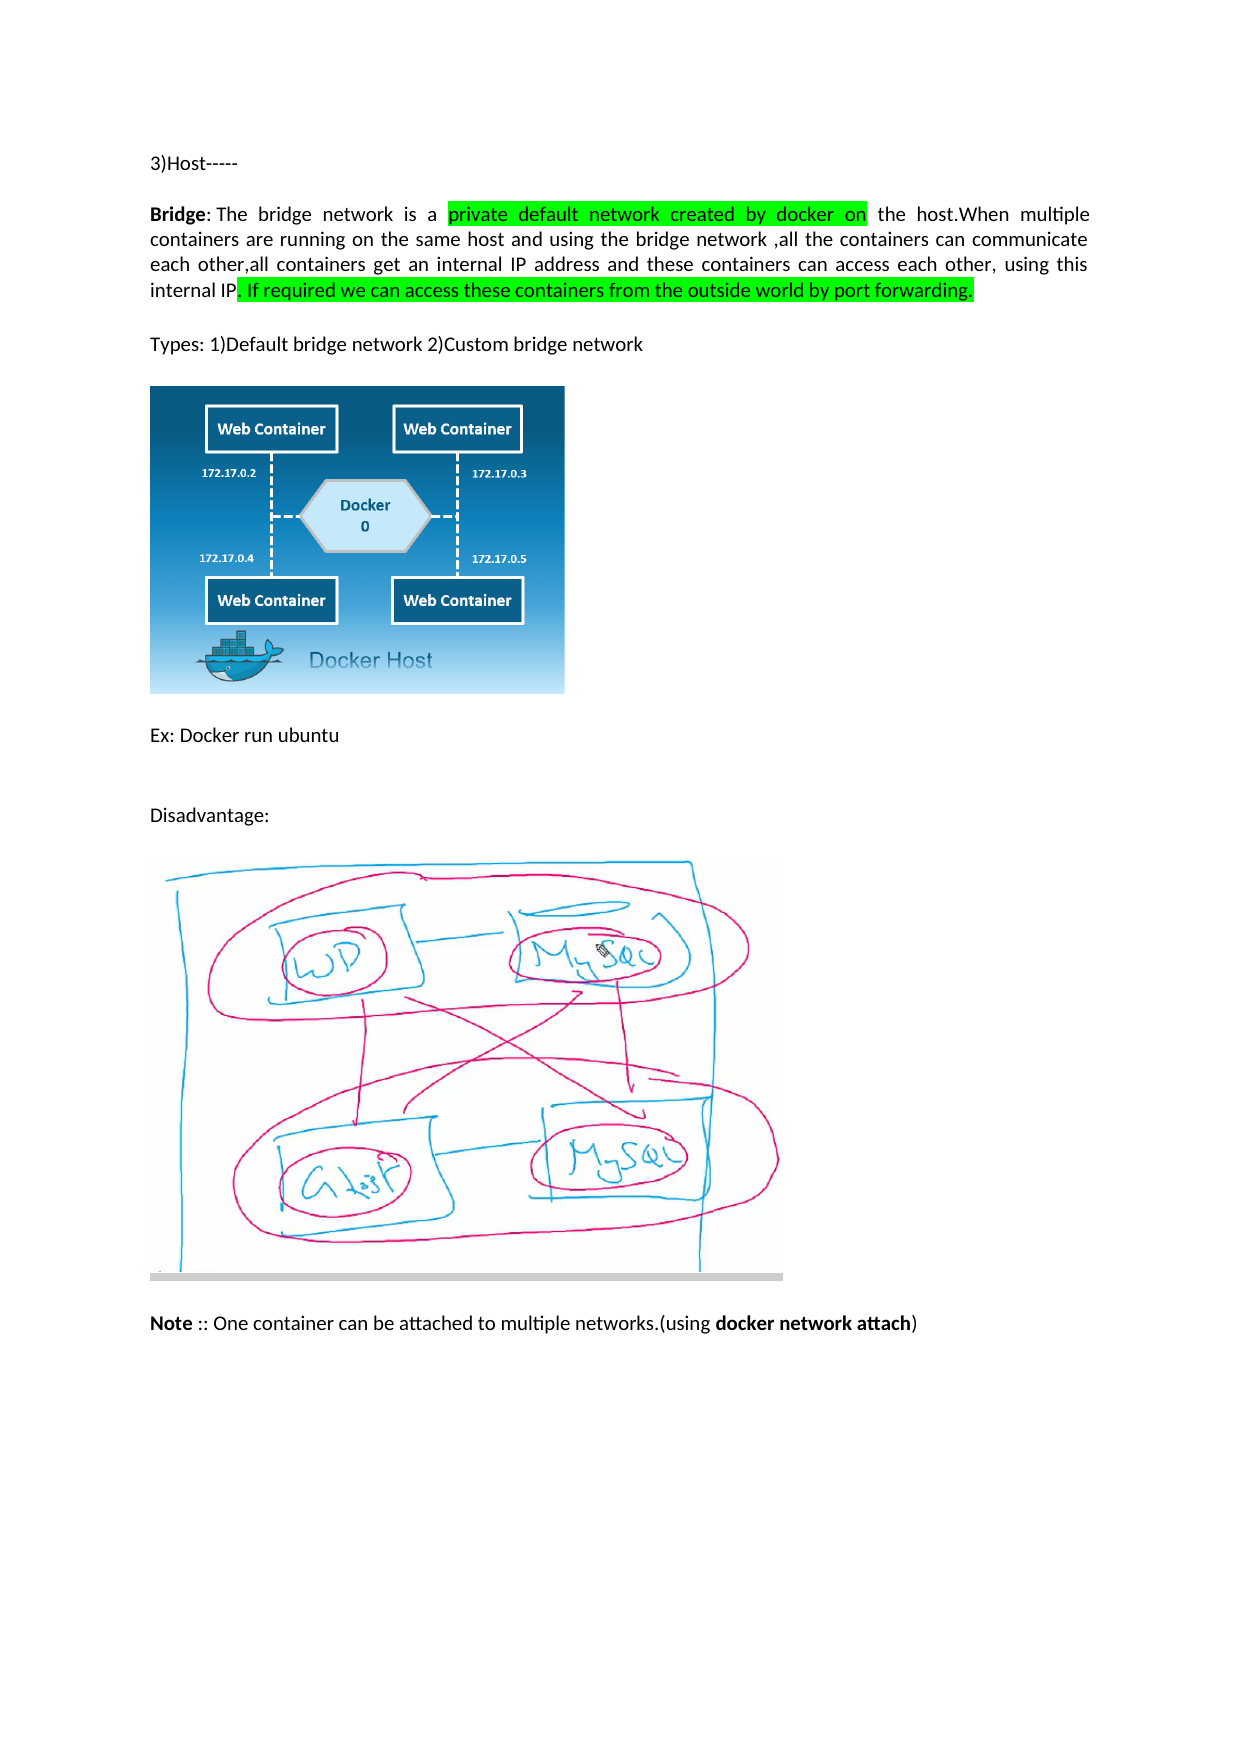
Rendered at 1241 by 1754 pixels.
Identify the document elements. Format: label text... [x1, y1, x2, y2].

text Disadvantage: [150, 802, 1090, 828]
text Ex: Docker run ubuntu [150, 722, 1090, 748]
text Bridge: The bridge network is a private default network created by docker on the host.When multiple containers are running on the same host and using the bridge network ,all the containers can communicate each other,all containers get an internal IP address and these containers can access each other, using this internal IP. If required we can access these containers from the outside world by port forwarding. [150, 201, 1090, 302]
picture [150, 857, 783, 1281]
picture [206, 405, 338, 461]
text 3)Host----- [150, 150, 1090, 175]
picture [150, 480, 565, 694]
text Note :: One container can be attached to multiple networks.(using docker network attach) [150, 1310, 1090, 1335]
picture [271, 513, 280, 521]
text Types: 1)Default bridge network 2)Custom bridge network [150, 332, 1090, 357]
picture [393, 405, 522, 461]
